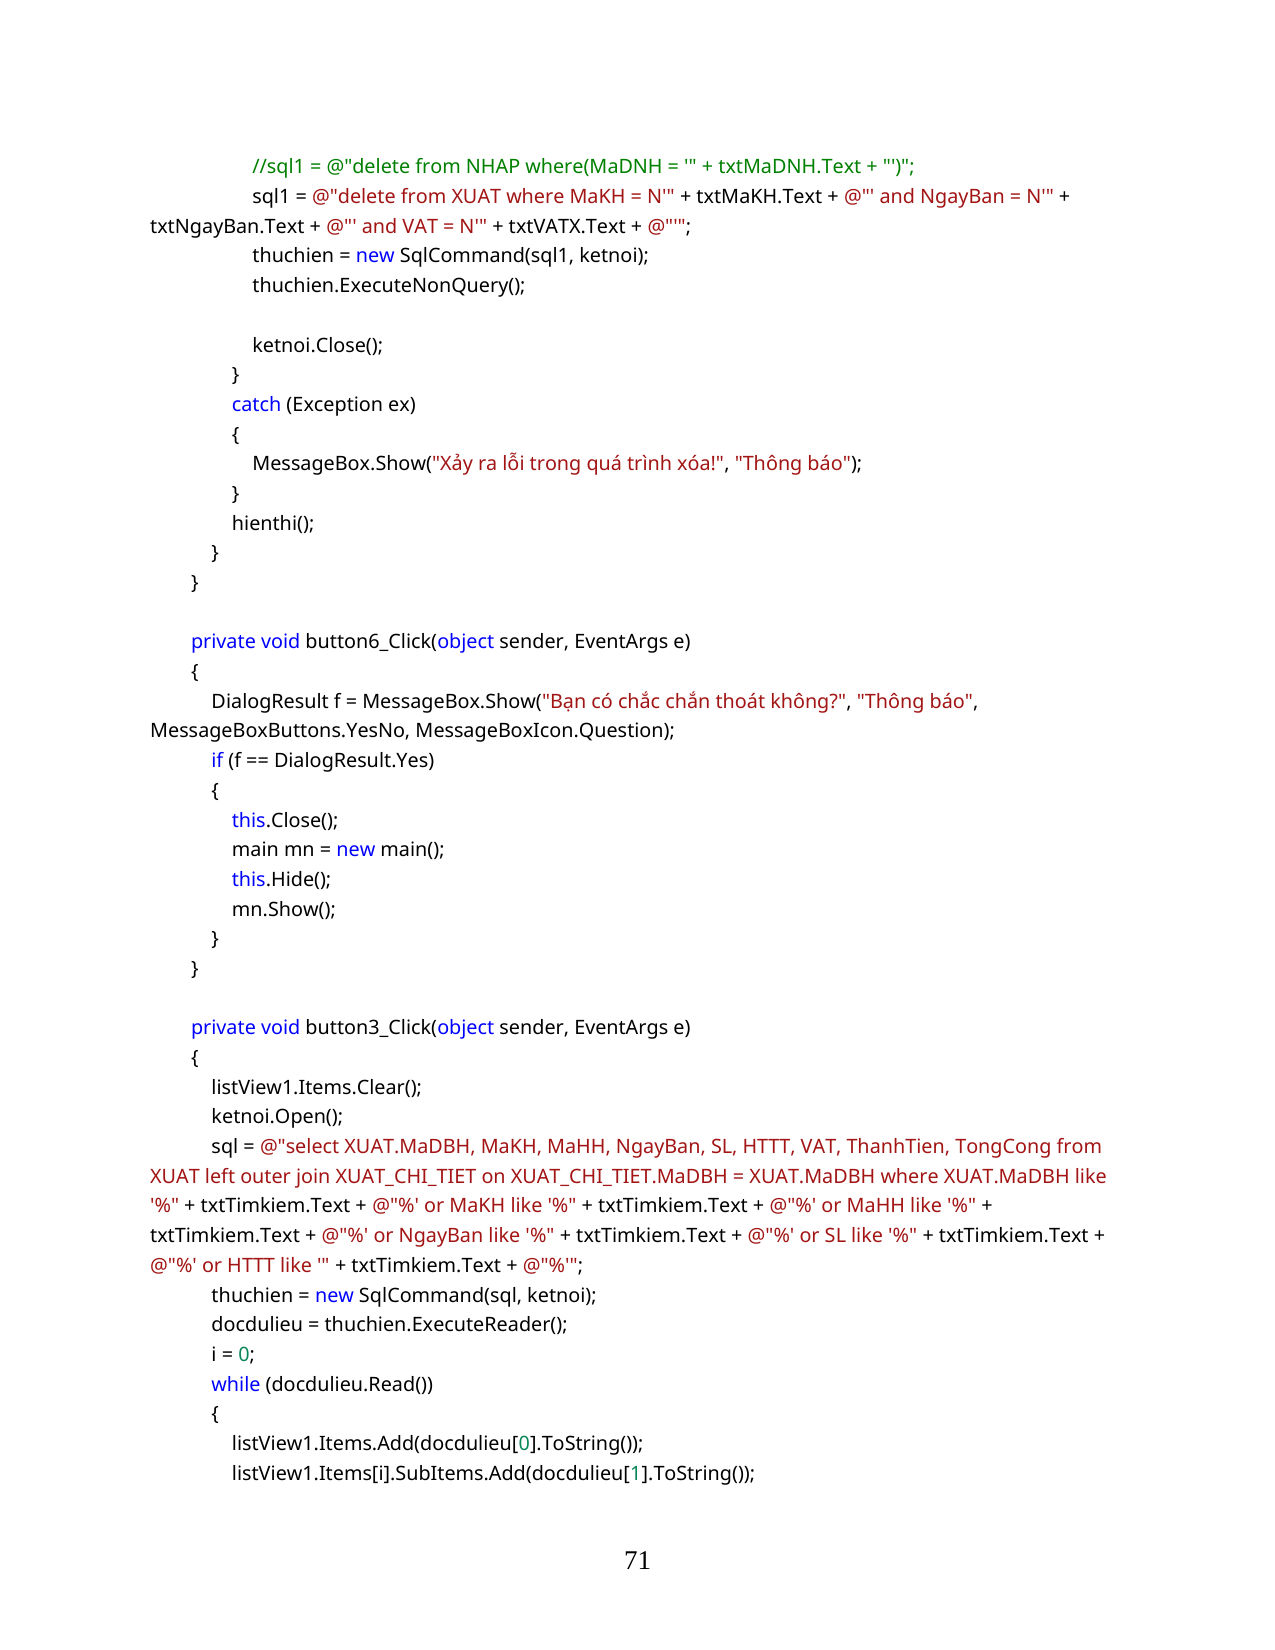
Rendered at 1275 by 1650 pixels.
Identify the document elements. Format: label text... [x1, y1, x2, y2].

text } [150, 358, 1125, 387]
text MessageBox.Show("Xảy ra lỗi trong quá trình xóa!", "Thông báo"); [150, 447, 1125, 477]
text { [150, 417, 1125, 447]
text //sql1 = @"delete from NHAP where(MaDNH = '" + txtMaDNH.Text + "')"; [150, 150, 1125, 180]
text thuchien = new SqlCommand(sql, ketnoi); [150, 1278, 1125, 1308]
text hienthi(); [150, 506, 1125, 536]
text } [150, 477, 1125, 506]
text main mn = new main(); [150, 833, 1125, 862]
text { [150, 1041, 1125, 1070]
text private void button3_Click(object sender, EventArgs e) [150, 1011, 1125, 1041]
text sql = @"select XUAT.MaDBH, MaKH, MaHH, NgayBan, SL, HTTT, VAT, ThanhTien, TongCong from XUAT left outer join XUAT_CHI_TIET on XUAT_CHI_TIET.MaDBH = XUAT.MaDBH where XUAT.MaDBH like '%" + txtTimkiem.Text + @"%' or MaKH like '%" + txtTimkiem.Text + @"%' or MaHH like '%" + txtTimkiem.Text + @"%' or NgayBan like '%" + txtTimkiem.Text + @"%' or SL like '%" + txtTimkiem.Text + @"%' or HTTT like '" + txtTimkiem.Text + @"%'"; [150, 1130, 1125, 1278]
text } [150, 566, 1125, 595]
text { [150, 655, 1125, 684]
text DialogResult f = MessageBox.Show("Bạn có chắc chắn thoát không?", "Thông báo", MessageBoxButtons.YesNo, MessageBoxIcon.Question); [150, 684, 1125, 744]
text thuchien.ExecuteNonQuery(); [150, 269, 1125, 298]
text { [150, 1397, 1125, 1427]
text while (docdulieu.Read()) [150, 1367, 1125, 1397]
text docdulieu = thuchien.ExecuteReader(); [150, 1308, 1125, 1337]
text private void button6_Click(object sender, EventArgs e) [150, 625, 1125, 655]
text listView1.Items.Add(docdulieu[0].ToString()); [150, 1427, 1125, 1456]
text i = 0; [150, 1337, 1125, 1367]
text this.Close(); [150, 803, 1125, 833]
text ketnoi.Close(); [150, 328, 1125, 358]
text ketnoi.Open(); [150, 1100, 1125, 1130]
text sql1 = @"delete from XUAT where MaKH = N'" + txtMaKH.Text + @"' and NgayBan = N'" + txtNgayBan.Text + @"' and VAT = N'" + txtVATX.Text + @"'"; [150, 180, 1125, 239]
text { [150, 773, 1125, 803]
text } [150, 952, 1125, 981]
text listView1.Items[i].SubItems.Add(docdulieu[1].ToString()); [150, 1456, 1125, 1486]
text } [150, 536, 1125, 566]
text catch (Exception ex) [150, 387, 1125, 417]
text thuchien = new SqlCommand(sql1, ketnoi); [150, 239, 1125, 269]
text mn.Show(); [150, 892, 1125, 922]
text } [150, 922, 1125, 952]
text listView1.Items.Clear(); [150, 1070, 1125, 1100]
text this.Hide(); [150, 862, 1125, 892]
text if (f == DialogResult.Yes) [150, 744, 1125, 773]
